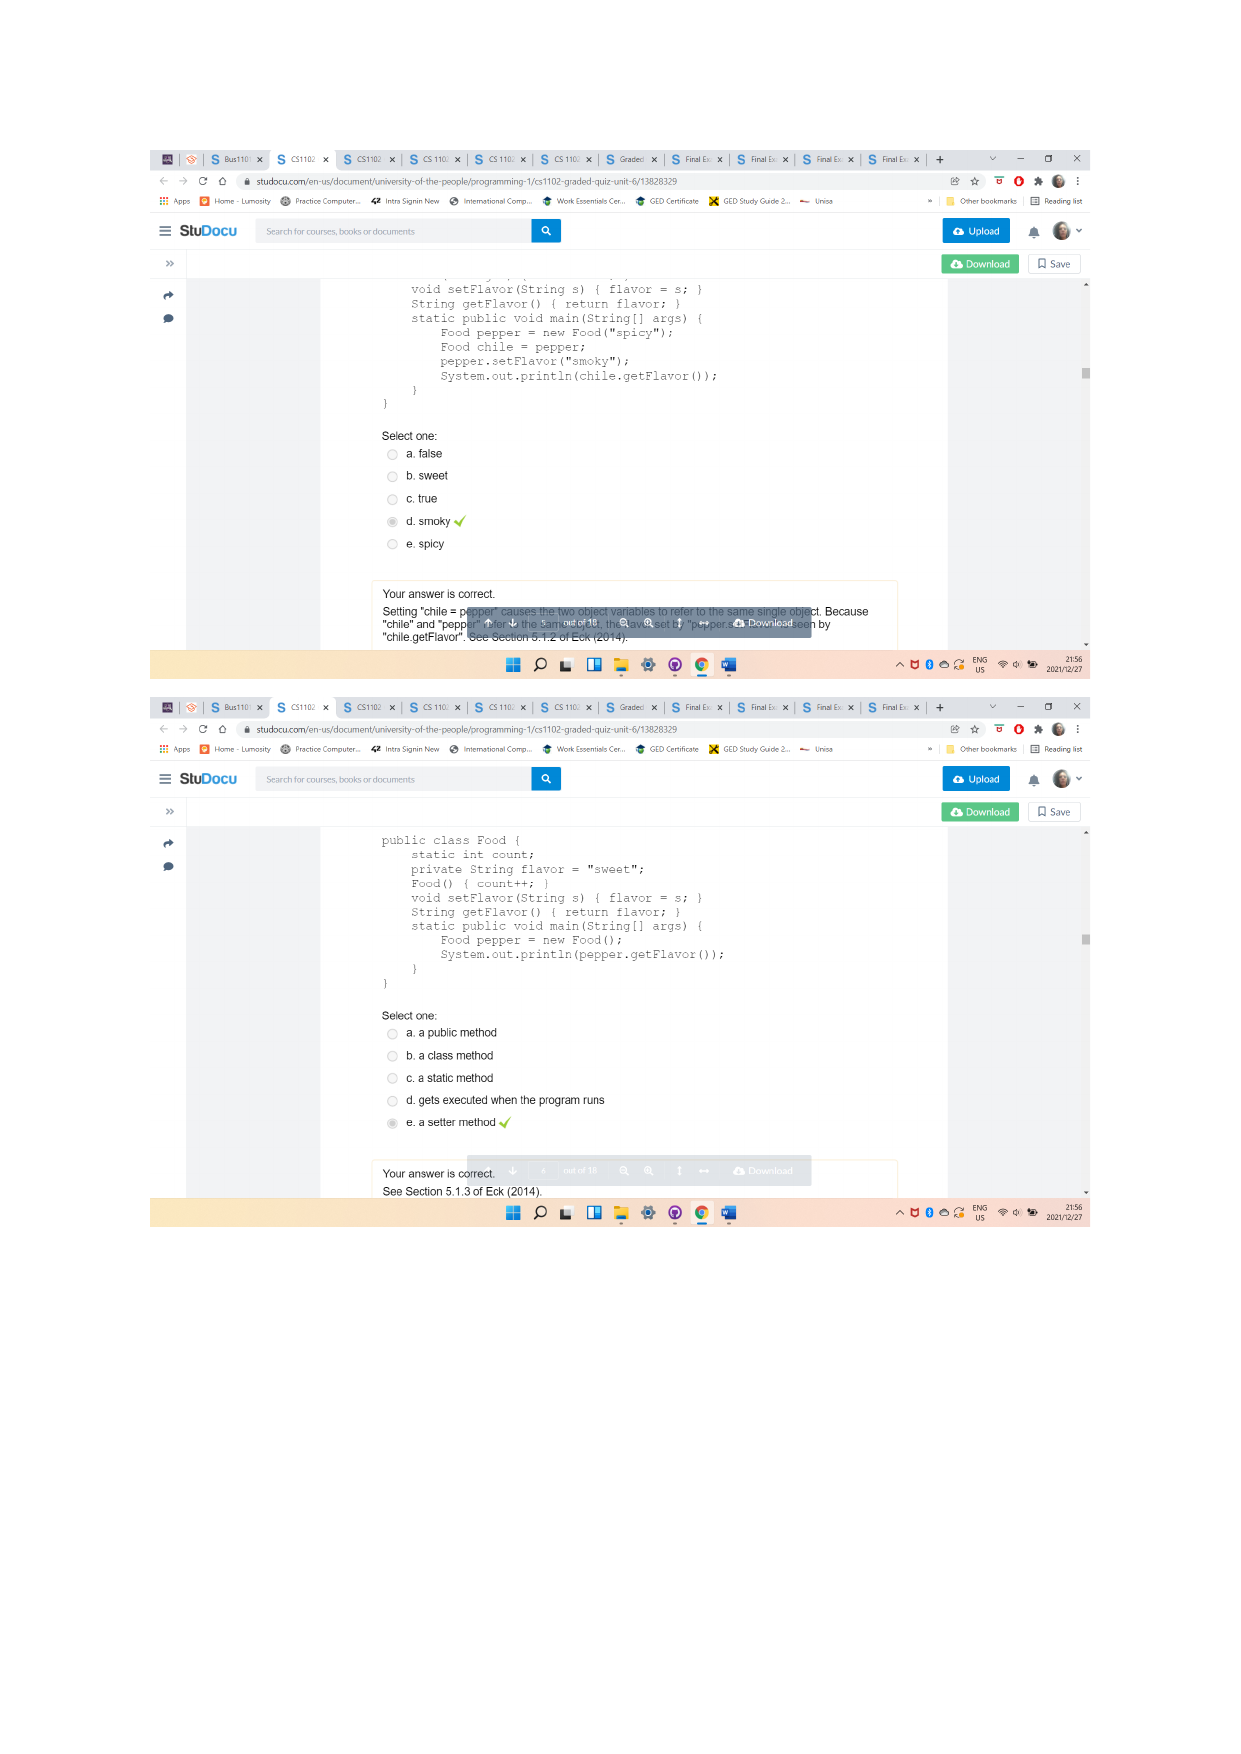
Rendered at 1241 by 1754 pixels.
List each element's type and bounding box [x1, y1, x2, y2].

picture [150, 697, 1091, 1227]
picture [150, 150, 1091, 679]
